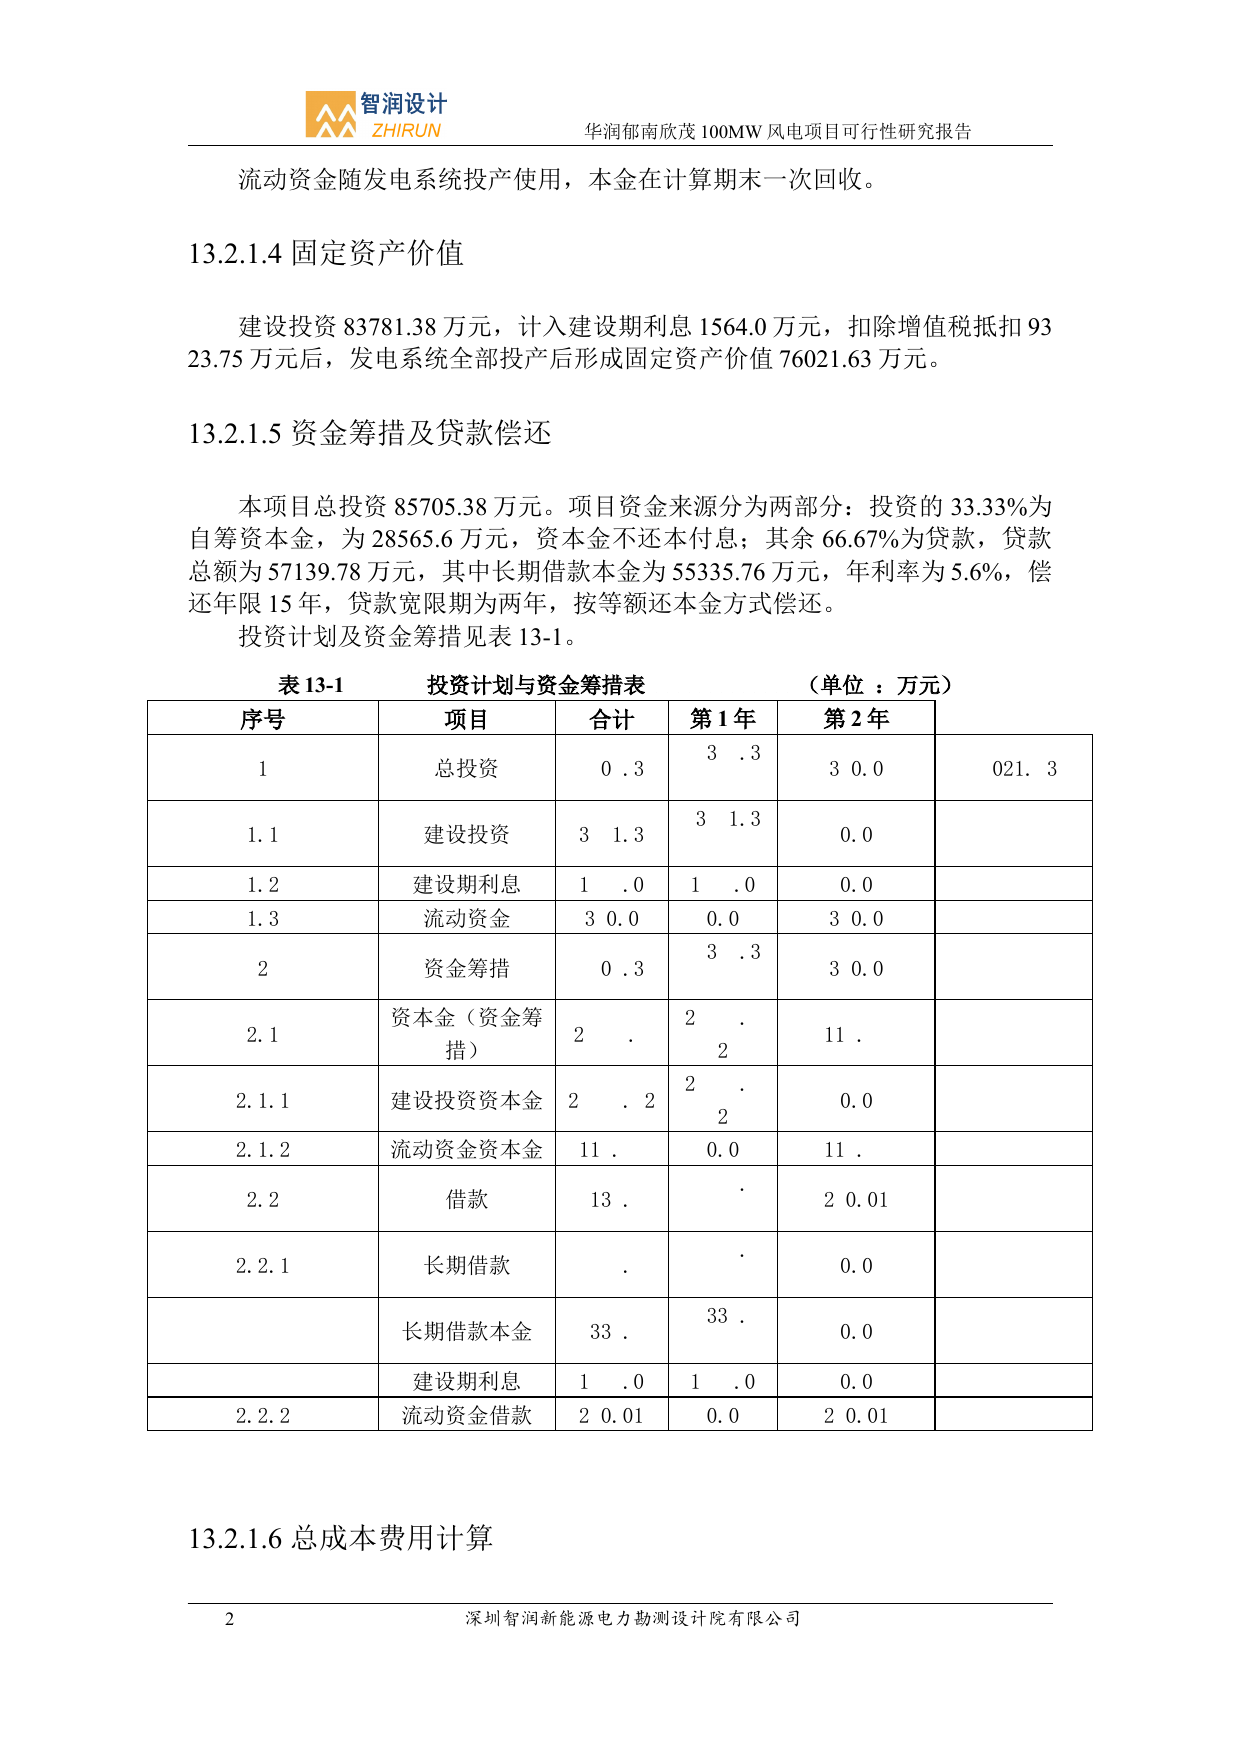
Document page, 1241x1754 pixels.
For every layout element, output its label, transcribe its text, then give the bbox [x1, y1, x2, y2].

table_cell 资金筹措 [379, 934, 555, 999]
text 流动资金随发电系统投产使用，本金在计算期末一次回收。 [187, 162, 1053, 194]
table_cell 1.3 [148, 901, 378, 933]
table_cell 28445.62 [556, 1066, 668, 1131]
table_cell - [936, 901, 1092, 933]
table_cell 1 [148, 735, 378, 800]
text 本项目总投资85705.38万元。项目资金来源分为两部分：投资的33.33%为自筹资本金，为28565.6万元，资本金不还本付息；其余66.67%为贷款，贷款总额为57139.78万元，其中长期借款本金为55335.76万元，年利率为5.6%，偿还年限15年，贷款宽限期为两年，按等额还本金方式偿还。 [187, 489, 1053, 619]
table_cell 总投资 [379, 735, 555, 800]
table_cell 0.0 [778, 1066, 934, 1131]
table_cell - [936, 1298, 1092, 1363]
table_cell - [148, 1364, 378, 1396]
table_cell - [936, 934, 1092, 999]
table_cell 28445.62 [669, 1000, 777, 1065]
table_cell 119.99 [778, 1132, 934, 1165]
table_cell 1564.0 [669, 1364, 777, 1396]
table_cell 1.2 [148, 867, 378, 899]
table_cell - [936, 1066, 1092, 1131]
table_cell 85345.38 [669, 735, 777, 800]
table_cell 28445.62 [669, 1066, 777, 1131]
text 建设投资83781.38万元，计入建设期利息1564.0万元，扣除增值税抵扣9323.75万元后，发电系统全部投产后形成固定资产价值76021.63万元。 [187, 309, 1053, 374]
table_cell 长期借款 [379, 1232, 555, 1297]
table_cell - [936, 1000, 1092, 1065]
table_cell 76021.63 [936, 735, 1092, 800]
table_cell 长期借款本金 [379, 1298, 555, 1363]
table_cell 56899.76 [669, 1166, 777, 1231]
table_cell 1.1 [148, 801, 378, 866]
table_cell 0.0 [778, 1364, 934, 1396]
table_cell 85705.38 [556, 735, 668, 800]
table_cell 240.01 [556, 1398, 668, 1430]
text 13.2.1.4 固定资产价值 [187, 219, 1053, 284]
table_cell 360.0 [778, 735, 934, 800]
table_cell 240.01 [778, 1166, 934, 1231]
picture [305, 88, 448, 139]
table_cell 2.1.1 [148, 1066, 378, 1131]
table_cell 2.2 [148, 1166, 378, 1231]
table_cell 资本金（资金筹措） [379, 1000, 555, 1065]
table_cell - [148, 1298, 378, 1363]
table_cell 2.2.1 [148, 1232, 378, 1297]
table_cell 56899.76 [669, 1232, 777, 1297]
table_cell 流动资金资本金 [379, 1132, 555, 1165]
table_cell 0.0 [778, 1232, 934, 1297]
table_header 第2年 [778, 701, 934, 734]
table_cell 0.0 [778, 867, 934, 899]
table_cell - [936, 801, 1092, 866]
table_cell - [936, 1232, 1092, 1297]
table_cell 360.0 [556, 901, 668, 933]
table_cell 建设投资资本金 [379, 1066, 555, 1131]
table_header 序号 [148, 701, 378, 734]
table_cell 0.0 [669, 1132, 777, 1165]
table_cell 流动资金 [379, 901, 555, 933]
table_cell - [936, 1398, 1092, 1430]
table_cell 1564.0 [556, 867, 668, 899]
text 表13-1 投资计划与资金筹措表 （单位 ：万元） [187, 668, 1053, 700]
table_cell 2 [148, 934, 378, 999]
table_cell 0.0 [778, 801, 934, 866]
table_cell 28565.6 [556, 1000, 668, 1065]
table_cell 55335.76 [669, 1298, 777, 1363]
table_cell 83781.38 [669, 801, 777, 866]
table_cell 2.1.2 [148, 1132, 378, 1165]
table_header 项目 [379, 701, 555, 734]
table_cell 建设投资 [379, 801, 555, 866]
text 13.2.1.5 资金筹措及贷款偿还 [187, 399, 1053, 464]
table_cell - [936, 867, 1092, 899]
table_cell 1564.0 [556, 1364, 668, 1396]
table_cell 借款 [379, 1166, 555, 1231]
table_cell 0.0 [669, 1398, 777, 1430]
text 投资计划及资金筹措见表13-1。 [187, 619, 1053, 652]
table_cell 119.99 [556, 1132, 668, 1165]
table_header 第1年 [669, 701, 777, 734]
table_cell 119.99 [778, 1000, 934, 1065]
table_cell 240.01 [778, 1398, 934, 1430]
table_cell - [936, 1364, 1092, 1396]
table_cell 流动资金借款 [379, 1398, 555, 1430]
table_cell - [936, 1166, 1092, 1231]
table_cell 85705.38 [556, 934, 668, 999]
table_cell 2.1 [148, 1000, 378, 1065]
table_cell - [936, 1132, 1092, 1165]
table_cell 83781.38 [556, 801, 668, 866]
table_cell 1564.0 [669, 867, 777, 899]
table_header 合计 [556, 701, 668, 734]
table_cell 0.0 [669, 901, 777, 933]
table_cell 建设期利息 [379, 1364, 555, 1396]
table_cell 57139.78 [556, 1166, 668, 1231]
table_cell 360.0 [778, 901, 934, 933]
table_cell 2.2.2 [148, 1398, 378, 1430]
text 13.2.1.6 总成本费用计算 [187, 1505, 1053, 1570]
table_cell 56899.76 [556, 1232, 668, 1297]
table_cell 55335.76 [556, 1298, 668, 1363]
table_cell 360.0 [778, 934, 934, 999]
table_cell 0.0 [778, 1298, 934, 1363]
table_cell 85345.38 [669, 934, 777, 999]
table_cell 建设期利息 [379, 867, 555, 899]
